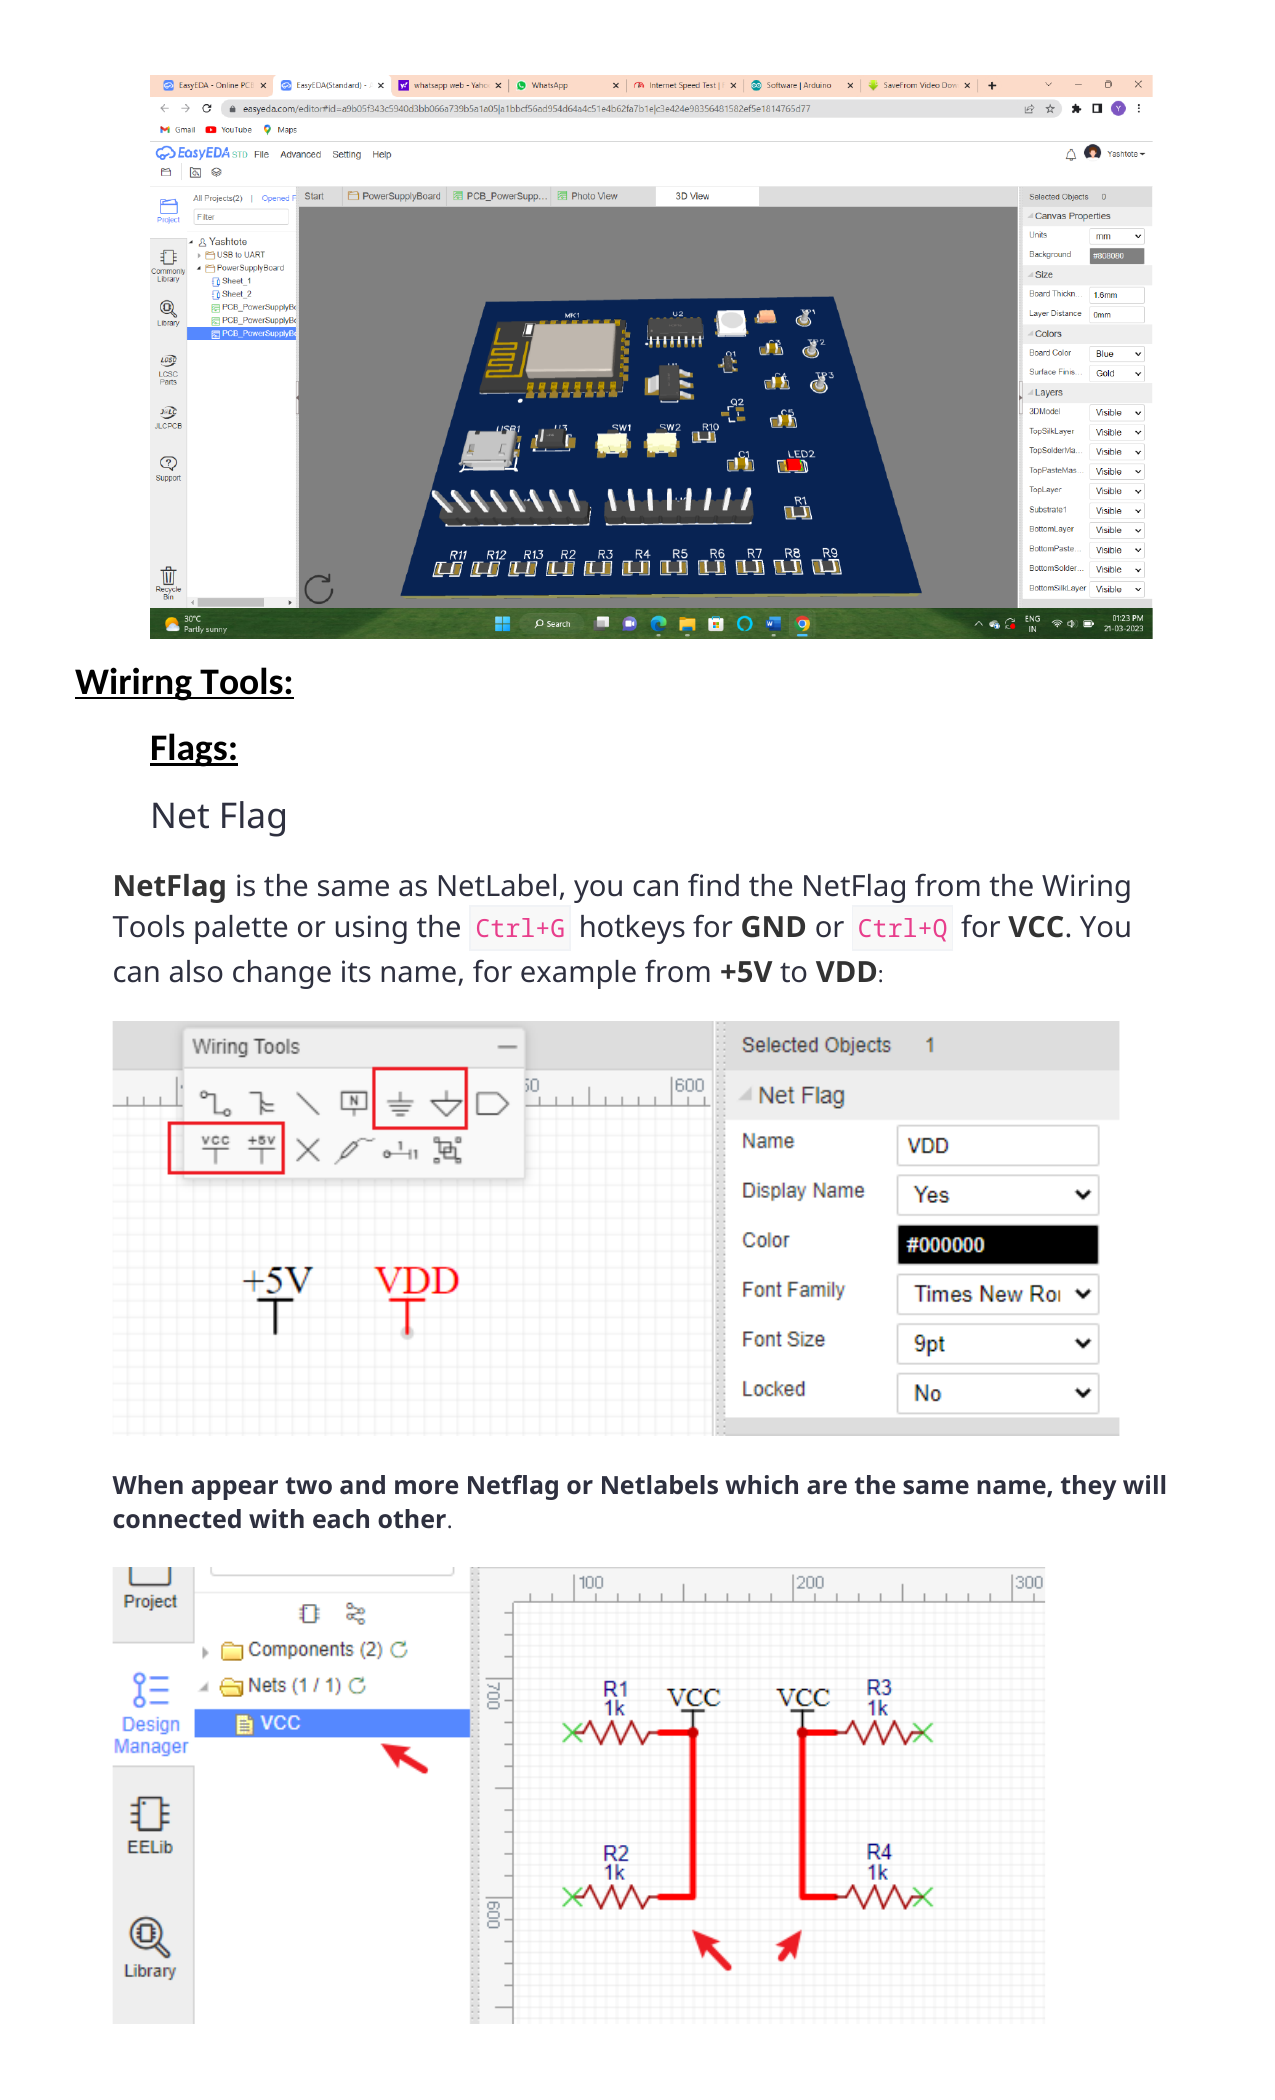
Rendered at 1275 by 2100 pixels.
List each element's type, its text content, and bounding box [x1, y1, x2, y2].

picture [112, 1021, 1123, 1436]
text Flags: [75, 724, 1200, 770]
text Wirirng Tools: [75, 658, 1200, 704]
picture [150, 75, 1153, 639]
text Net Flag [75, 790, 1200, 838]
text NetFlag is the same as NetLabel, you can find the NetFlag from the Wiring Tools palette or using the Ctrl+G hotkeys for GND or Ctrl+Q for VCC. You can also change its name, for example from +5V to VDD: [112, 866, 1184, 991]
text When appear two and more Netflag or Netlabels which are the same name, they will connected with each other. [112, 1467, 1184, 1536]
picture [112, 1567, 1046, 2024]
